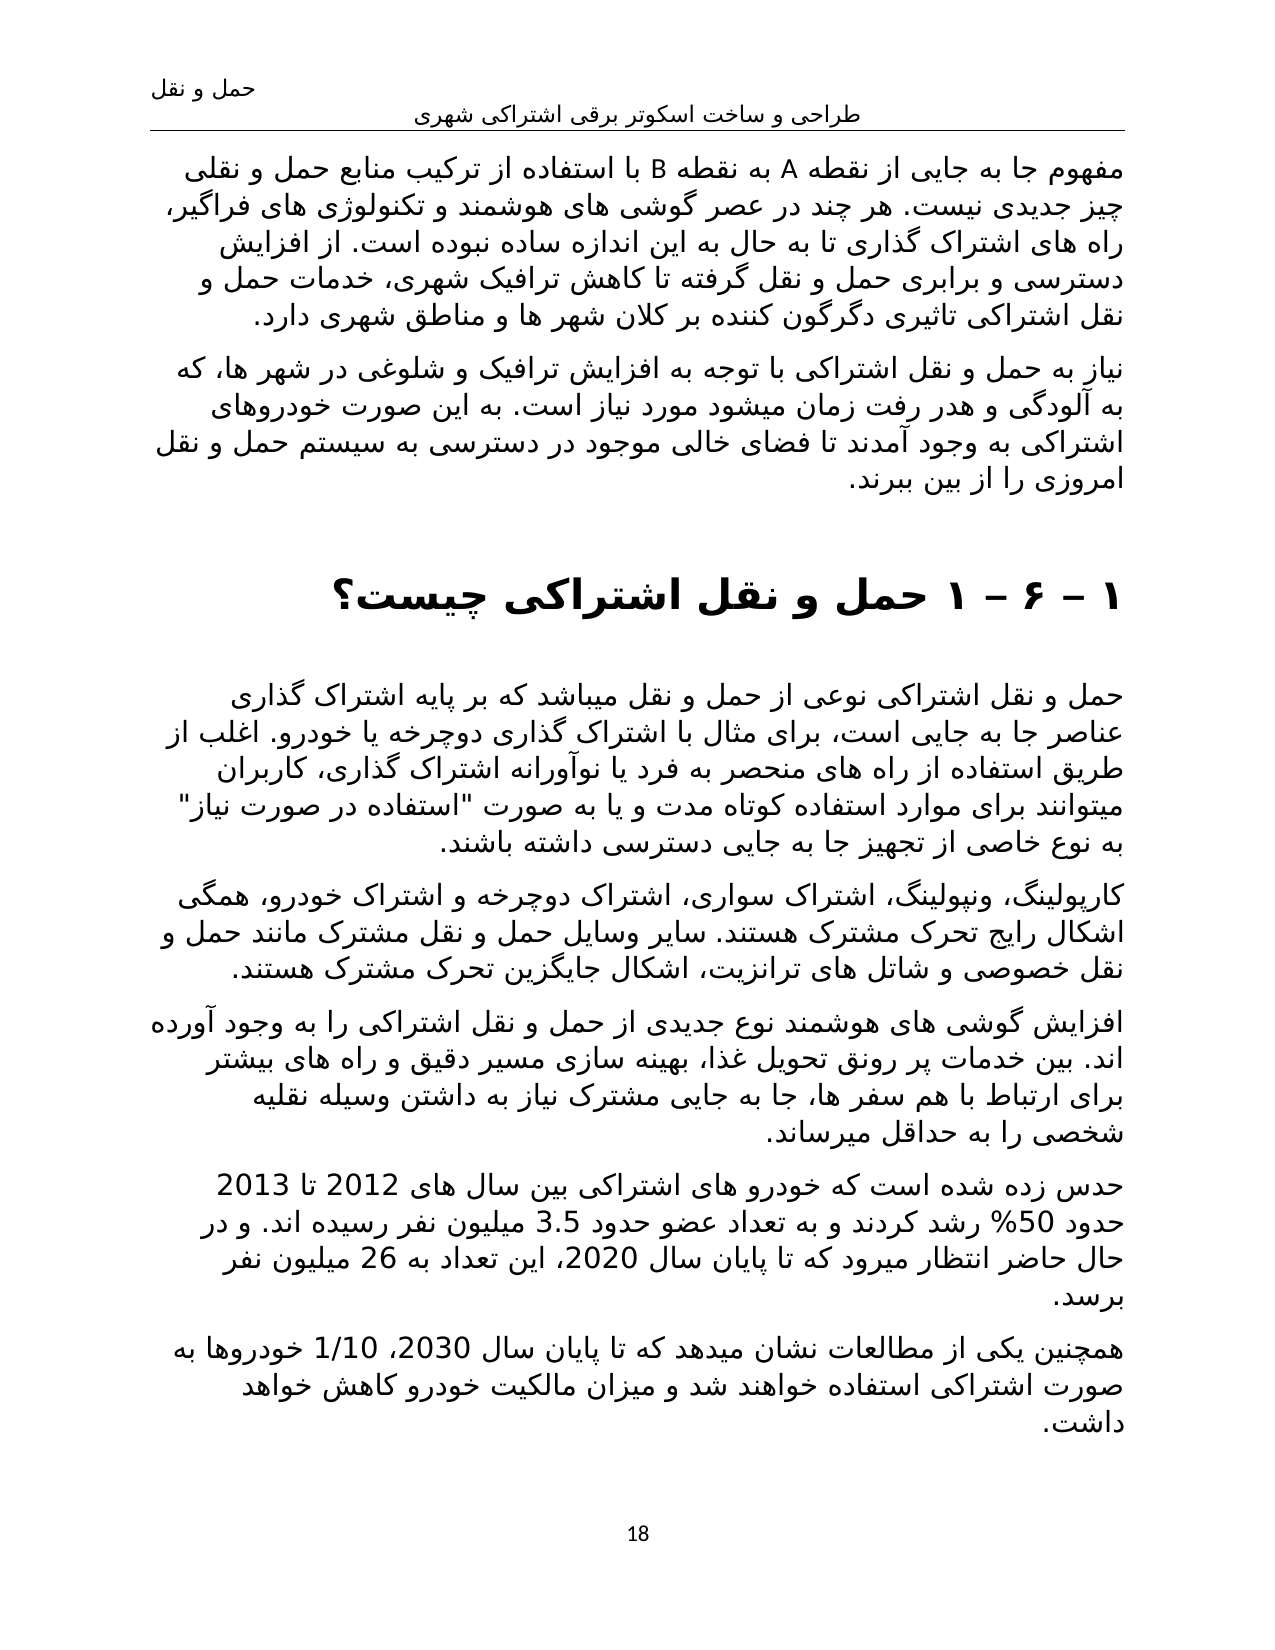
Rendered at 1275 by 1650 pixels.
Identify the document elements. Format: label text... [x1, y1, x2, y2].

text کارپولینگ، ونپولینگ، اشتراک سواری، اشتراک دوچرخه و اشتراک خودرو، همگی اشکال رایج تحرک مشترک هستند. سایر وسایل حمل و نقل مشترک مانند حمل و نقل خصوصی و شاتل های ترانزیت، اشکال جایگزین تحرک مشترک هستند. [150, 878, 1125, 986]
subtitle ۱ – ۶ – ۱ حمل و نقل اشتراکی چیست؟ [150, 570, 1125, 619]
text افزایش گوشی های هوشمند نوع جدیدی از حمل و نقل اشتراکی را به وجود آورده اند. بین خدمات پر رونق تحویل غذا، بهینه سازی مسیر دقیق و راه های بیشتر برای ارتباط با هم سفر ها، جا به جایی مشترک نیاز به داشتن وسیله نقلیه شخصی را به حداقل میرساند. [150, 1005, 1125, 1149]
text حدس زده شده است که خودرو های اشتراکی بین سال های 2012 تا 2013 حدود 50% رشد کردند و به تعداد عضو حدود 3.5 میلیون نفر رسیده اند. و در حال حاضر انتظار میرود که تا پایان سال 2020، این تعداد به 26 میلیون نفر برسد. [150, 1168, 1125, 1312]
text مفهوم جا به جایی از نقطه A به نقطه B با استفاده از ترکیب منابع حمل و نقلی چیز جدیدی نیست. هر چند در عصر گوشی های هوشمند و تکنولوژی های فراگیر، راه های اشتراک گذاری تا به حال به این اندازه ساده نبوده است. از افزایش دسترسی و برابری حمل و نقل گرفته تا کاهش ترافیک شهری، خدمات حمل و نقل اشتراکی تاثیری دگرگون کننده بر کلان شهر ها و مناطق شهری دارد. [150, 150, 1125, 332]
text حمل و نقل اشتراکی نوعی از حمل و نقل میباشد که بر پایه اشتراک گذاری عناصر جا به جایی است، برای مثال با اشتراک گذاری دوچرخه یا خودرو. اغلب از طریق استفاده از راه های منحصر به فرد یا نوآورانه اشتراک گذاری، کاربران میتوانند برای موارد استفاده کوتاه مدت و یا به صورت "استفاده در صورت نیاز" به نوع خاصی از تجهیز جا به جایی دسترسی داشته باشند. [150, 678, 1125, 859]
text نیاز به حمل و نقل اشتراکی با توجه به افزایش ترافیک و شلوغی در شهر ها، که به آلودگی و هدر رفت زمان میشود مورد نیاز است. به این صورت خودروهای اشتراکی به وجود آمدند تا فضای خالی موجود در دسترسی به سیستم حمل و نقل امروزی را از بین ببرند. [150, 352, 1125, 496]
text همچنین یکی از مطالعات نشان میدهد که تا پایان سال 2030، 1/10 خودروها به صورت اشتراکی استفاده خواهند شد و میزان مالکیت خودرو کاهش خواهد داشت. [150, 1332, 1125, 1439]
